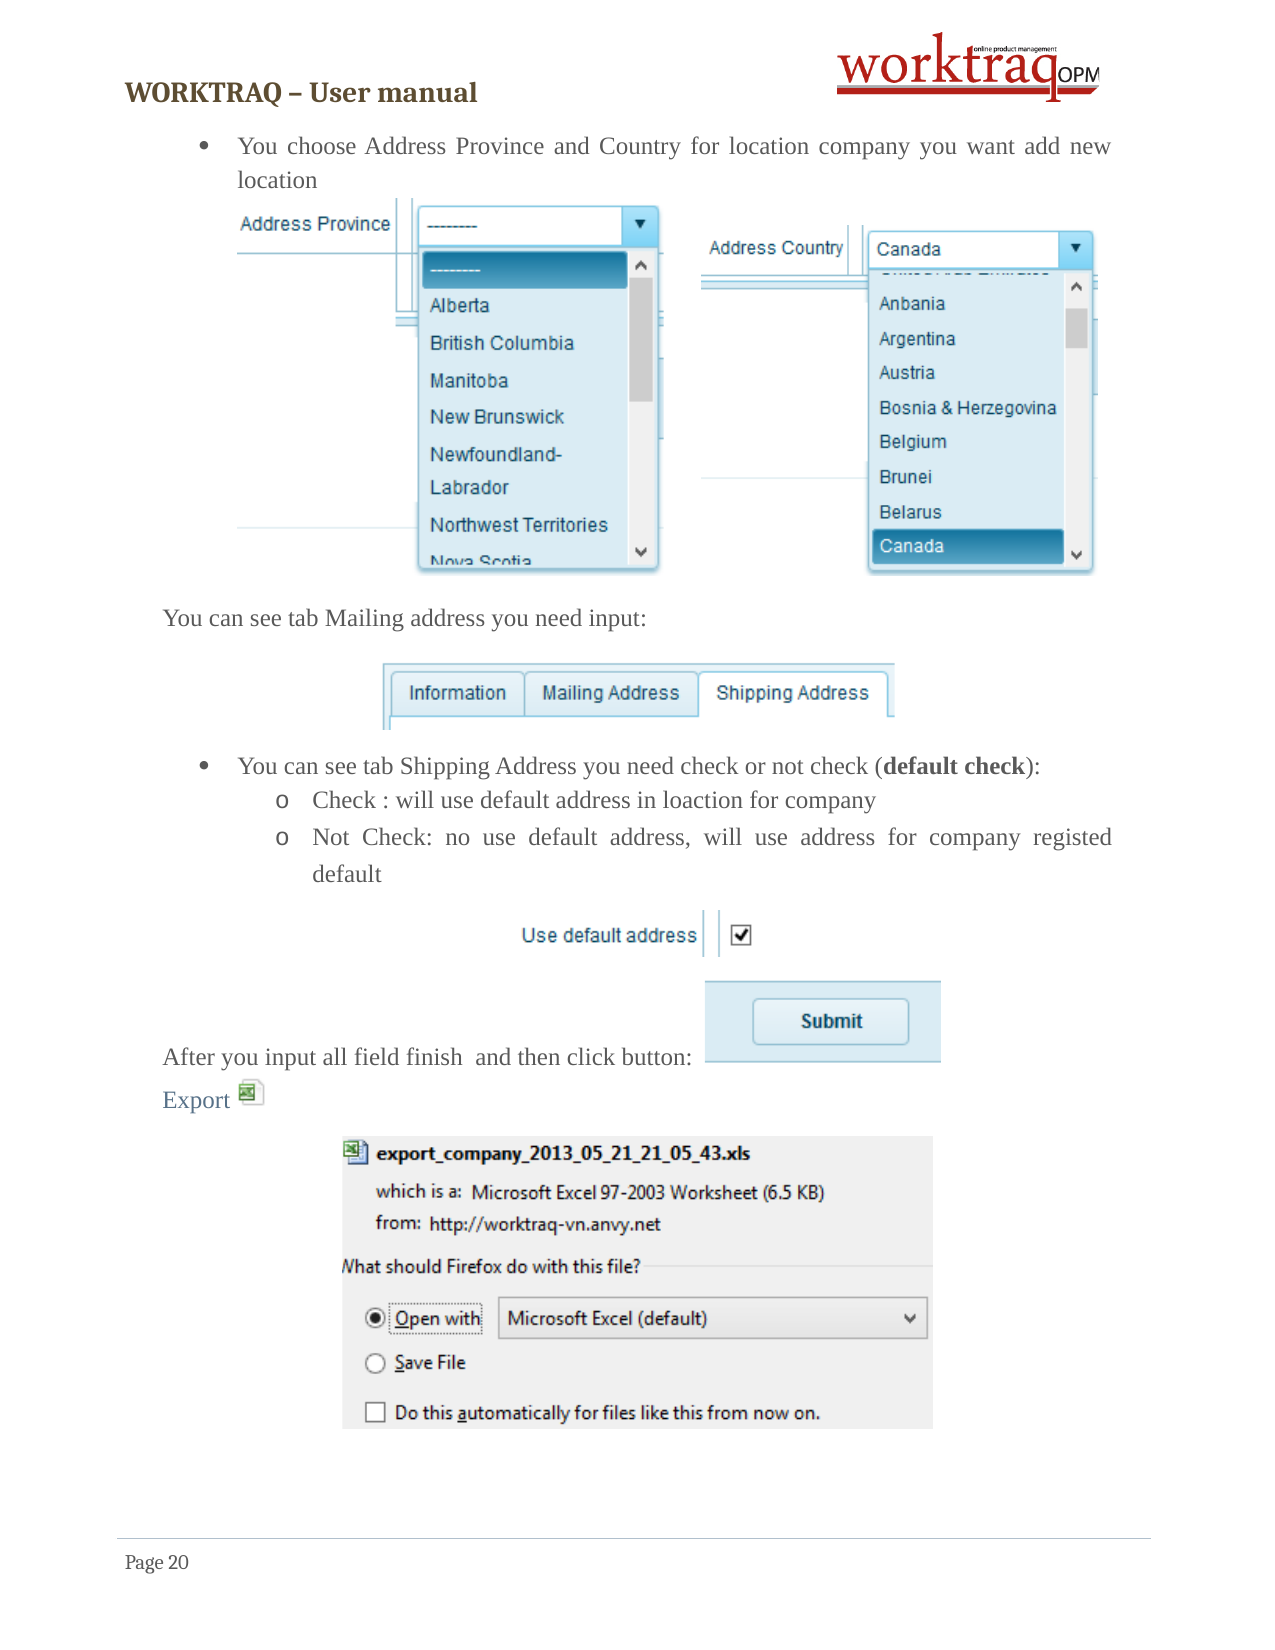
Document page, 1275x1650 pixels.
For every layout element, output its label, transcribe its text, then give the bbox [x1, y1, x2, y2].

text You can see tab Mailing address you need input: [162, 603, 1113, 632]
list You can see tab Shipping Address you need check or not check (default check): [199, 751, 1113, 779]
list Check : will use default address in loaction for company [274, 785, 1113, 816]
list You choose Address Province and Country for location company you want add new location [199, 131, 1113, 581]
picture [837, 32, 1100, 102]
list Not Check: no use default address, will use address for company registed default [274, 822, 1113, 887]
text After you input all field finish and then click button: Export [162, 978, 1113, 1113]
